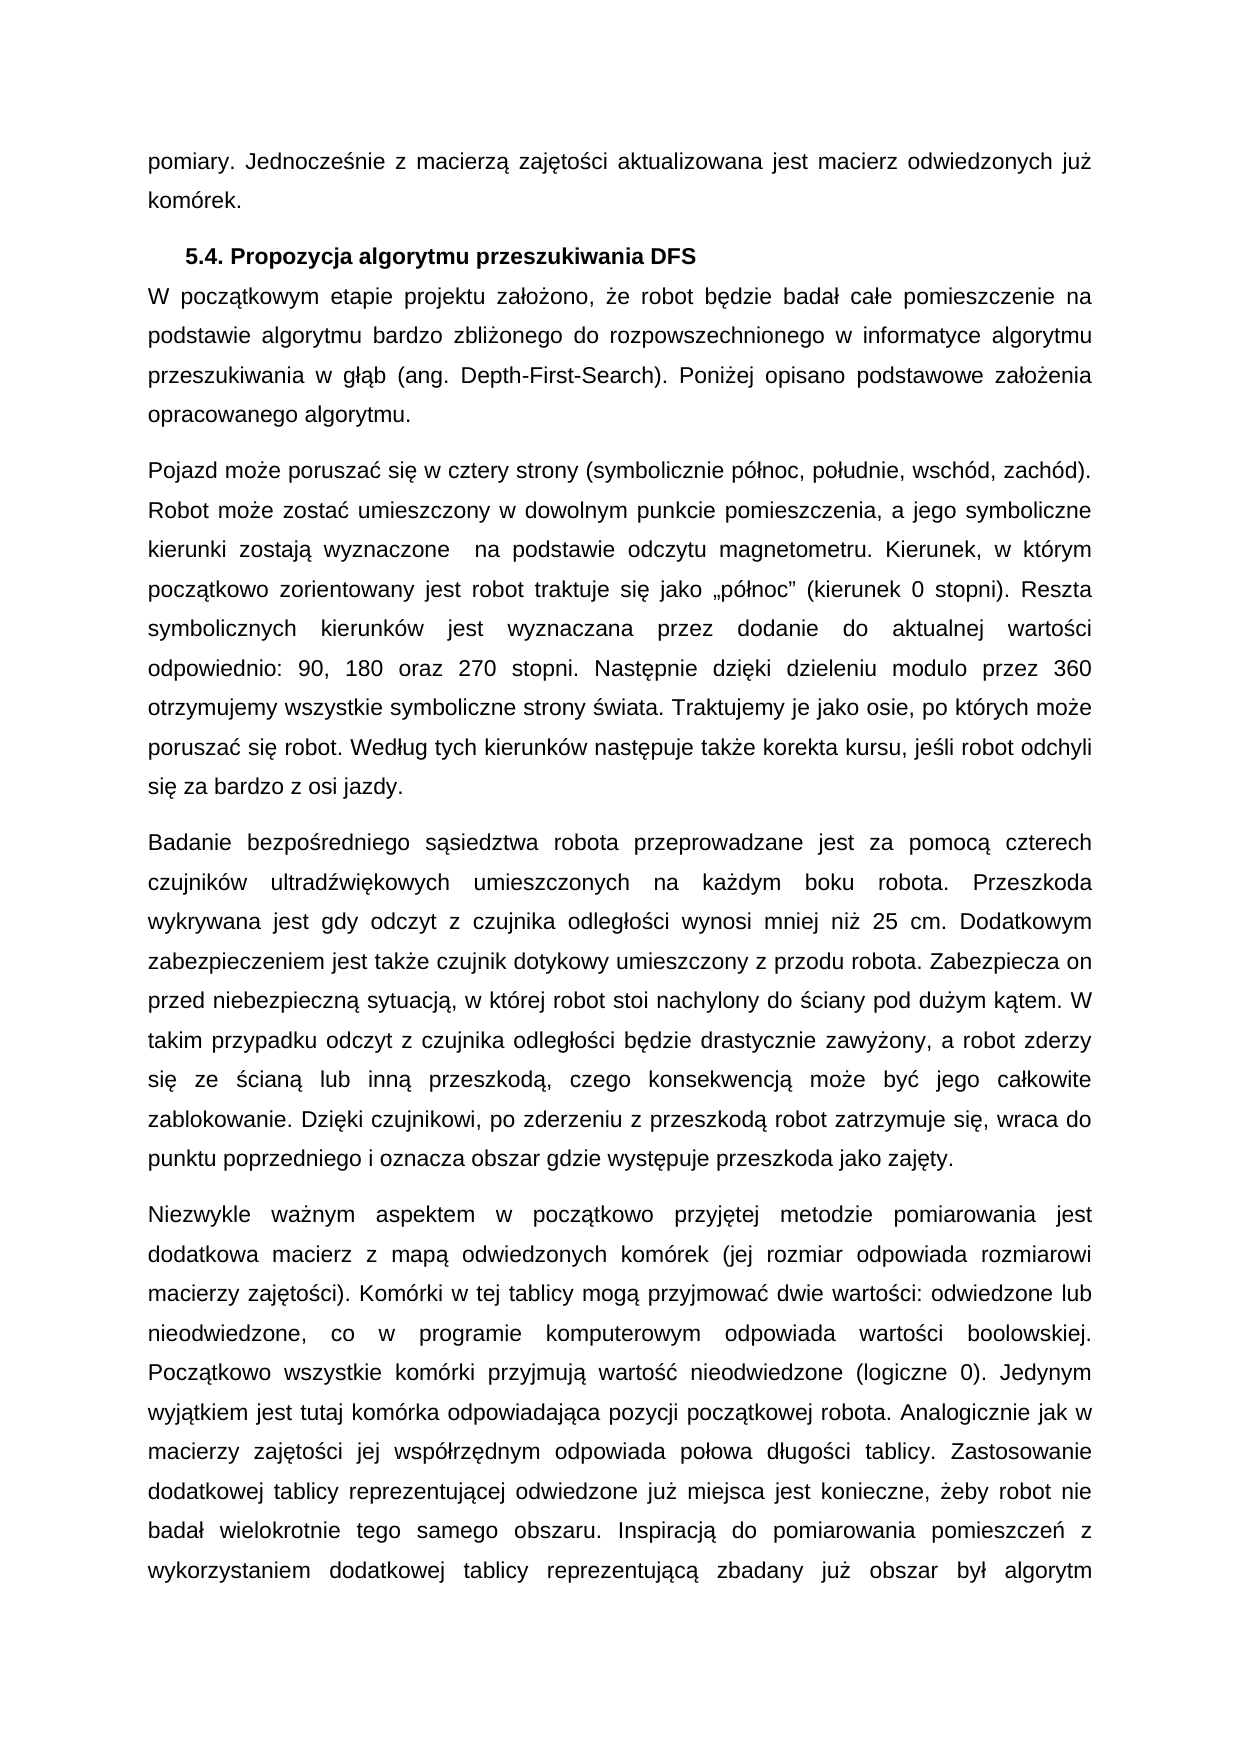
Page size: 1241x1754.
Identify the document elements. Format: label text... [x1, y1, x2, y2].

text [148, 148, 1093, 213]
text Badanie bezpośredniego sąsiedztwa robota przeprowadzane jest za pomocą czterech czujników ultradźwiękowych umieszczonych na każdym boku robota. Przeszkoda wykrywana jest gdy odczyt z czujnika odległości wynosi mniej niż 25 cm. Dodatkowym zabezpieczeniem jest także czujnik dotykowy umieszczony z przodu robota. Zabezpiecza on przed niebezpieczną sytuacją, w której robot stoi nachylony do ściany pod dużym kątem. W takim przypadku odczyt z czujnika odległości będzie drastycznie zawyżony, a robot zderzy się ze ścianą lub inną przeszkodą, czego konsekwencją może być jego całkowite zablokowanie. Dzięki czujnikowi, po zderzeniu z przeszkodą robot zatrzymuje się, wraca do punktu poprzedniego i oznacza obszar gdzie występuje przeszkoda jako zajęty. [148, 829, 1093, 1171]
subtitle Propozycja algorytmu przeszukiwania DFS [185, 243, 1093, 269]
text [148, 1201, 1093, 1583]
text W początkowym etapie projektu założono, że robot będzie badał całe pomieszczenie na podstawie algorytmu bardzo zbliżonego do rozpowszechnionego w informatyce algorytmu przeszukiwania w głąb (ang. Depth-First-Search). Poniżej opisano podstawowe założenia opracowanego algorytmu. [148, 283, 1093, 427]
text Pojazd może poruszać się w cztery strony (symbolicznie północ, południe, wschód, zachód). Robot może zostać umieszczony w dowolnym punkcie pomieszczenia, a jego symboliczne kierunki zostają wyznaczone na podstawie odczytu magnetometru. Kierunek, w którym początkowo zorientowany jest robot traktuje się jako „północ” (kierunek 0 stopni). Reszta symbolicznych kierunków jest wyznaczana przez dodanie do aktualnej wartości odpowiednio: 90, 180 oraz 270 stopni. Następnie dzięki dzieleniu modulo przez 360 otrzymujemy wszystkie symboliczne strony świata. Traktujemy je jako osie, po których może poruszać się robot. Według tych kierunków następuje także korekta kursu, jeśli robot odchyli się za bardzo z osi jazdy. [148, 457, 1093, 799]
